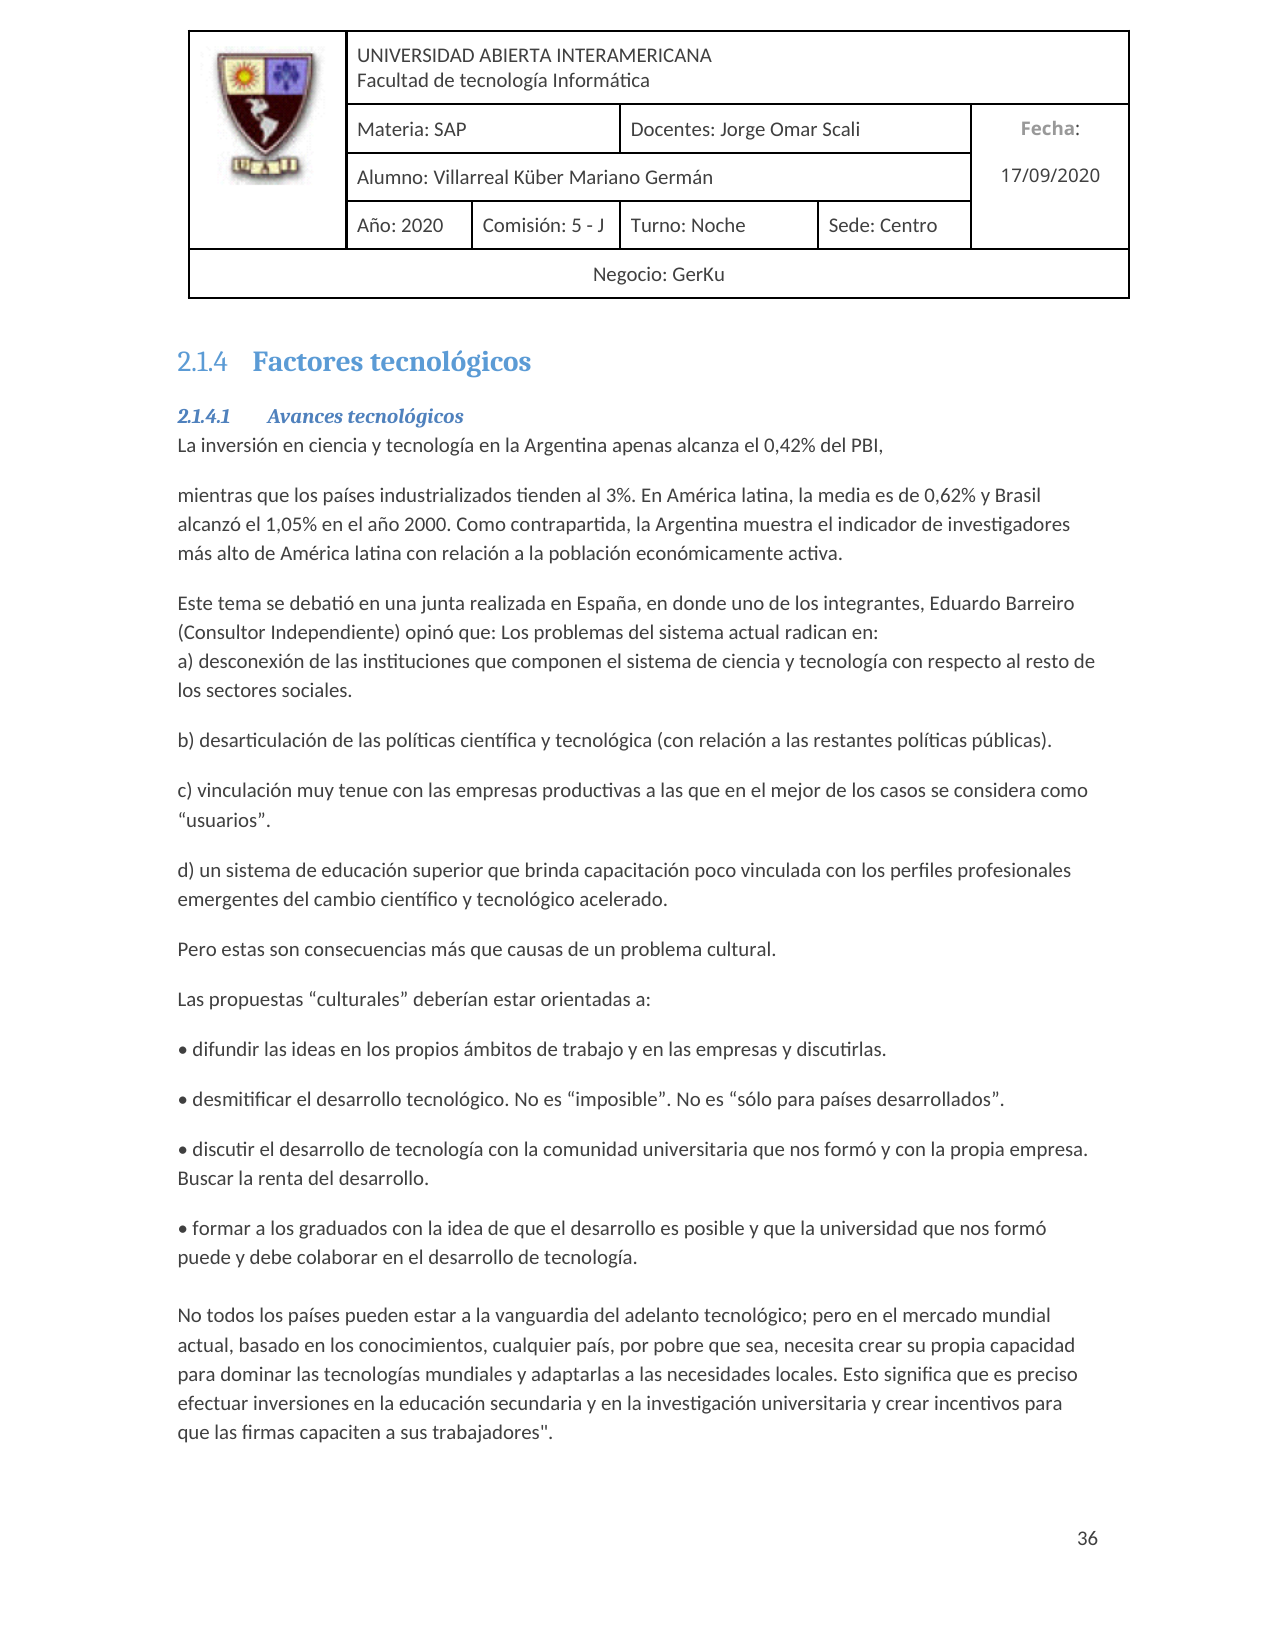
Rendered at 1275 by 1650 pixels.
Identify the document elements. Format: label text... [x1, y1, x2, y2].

subtitle Factores tecnológicos [177, 345, 1098, 378]
picture [198, 42, 332, 192]
text • formar a los graduados con la idea de que el desarrollo es posible y que la universidad que nos formó puede y debe colaborar en el desarrollo de tecnología. No todos los países pueden estar a la vanguardia del adelanto tecnológico; pero en el mercado mundial actual, basado en los conocimientos, cualquier país, por pobre que sea, necesita crear su propia capacidad para dominar las tecnologías mundiales y adaptarlas a las necesidades locales. Esto significa que es preciso efectuar inversiones en la educación secundaria y en la investigación universitaria y crear incentivos para que las firmas capaciten a sus trabajadores". [177, 1215, 1098, 1445]
text d) un sistema de educación superior que brinda capacitación poco vinculada con los perfiles profesionales emergentes del cambio científico y tecnológico acelerado. [177, 857, 1098, 911]
text • difundir las ideas en los propios ámbitos de trabajo y en las empresas y discutirlas. [177, 1036, 1098, 1061]
text La inversión en ciencia y tecnología en la Argentina apenas alcanza el 0,42% del PBI, [177, 432, 1098, 457]
text b) desarticulación de las políticas científica y tecnológica (con relación a las restantes políticas públicas). [177, 728, 1098, 753]
text • desmitificar el desarrollo tecnológico. No es “imposible”. No es “sólo para países desarrollados”. [177, 1086, 1098, 1111]
text Pero estas son consecuencias más que causas de un problema cultural. [177, 936, 1098, 961]
text Las propuestas “culturales” deberían estar orientadas a: [177, 986, 1098, 1011]
text Este tema se debatió en una junta realizada en España, en donde uno de los integrantes, Eduardo Barreiro (Consultor Independiente) opinó que: Los problemas del sistema actual radican en: a) desconexión de las instituciones que componen el sistema de ciencia y tecnología con respecto al resto de los sectores sociales. [177, 590, 1098, 703]
text mientras que los países industrializados tienden al 3%. En América latina, la media es de 0,62% y Brasil alcanzó el 1,05% en el año 2000. Como contrapartida, la Argentina muestra el indicador de investigadores más alto de América latina con relación a la población económicamente activa. [177, 482, 1098, 566]
text • discutir el desarrollo de tecnología con la comunidad universitaria que nos formó y con la propia empresa. Buscar la renta del desarrollo. [177, 1136, 1098, 1191]
text c) vinculación muy tenue con las empresas productivas a las que en el mejor de los casos se considera como “usuarios”. [177, 778, 1098, 832]
subtitle Avances tecnológicos [177, 404, 1098, 428]
